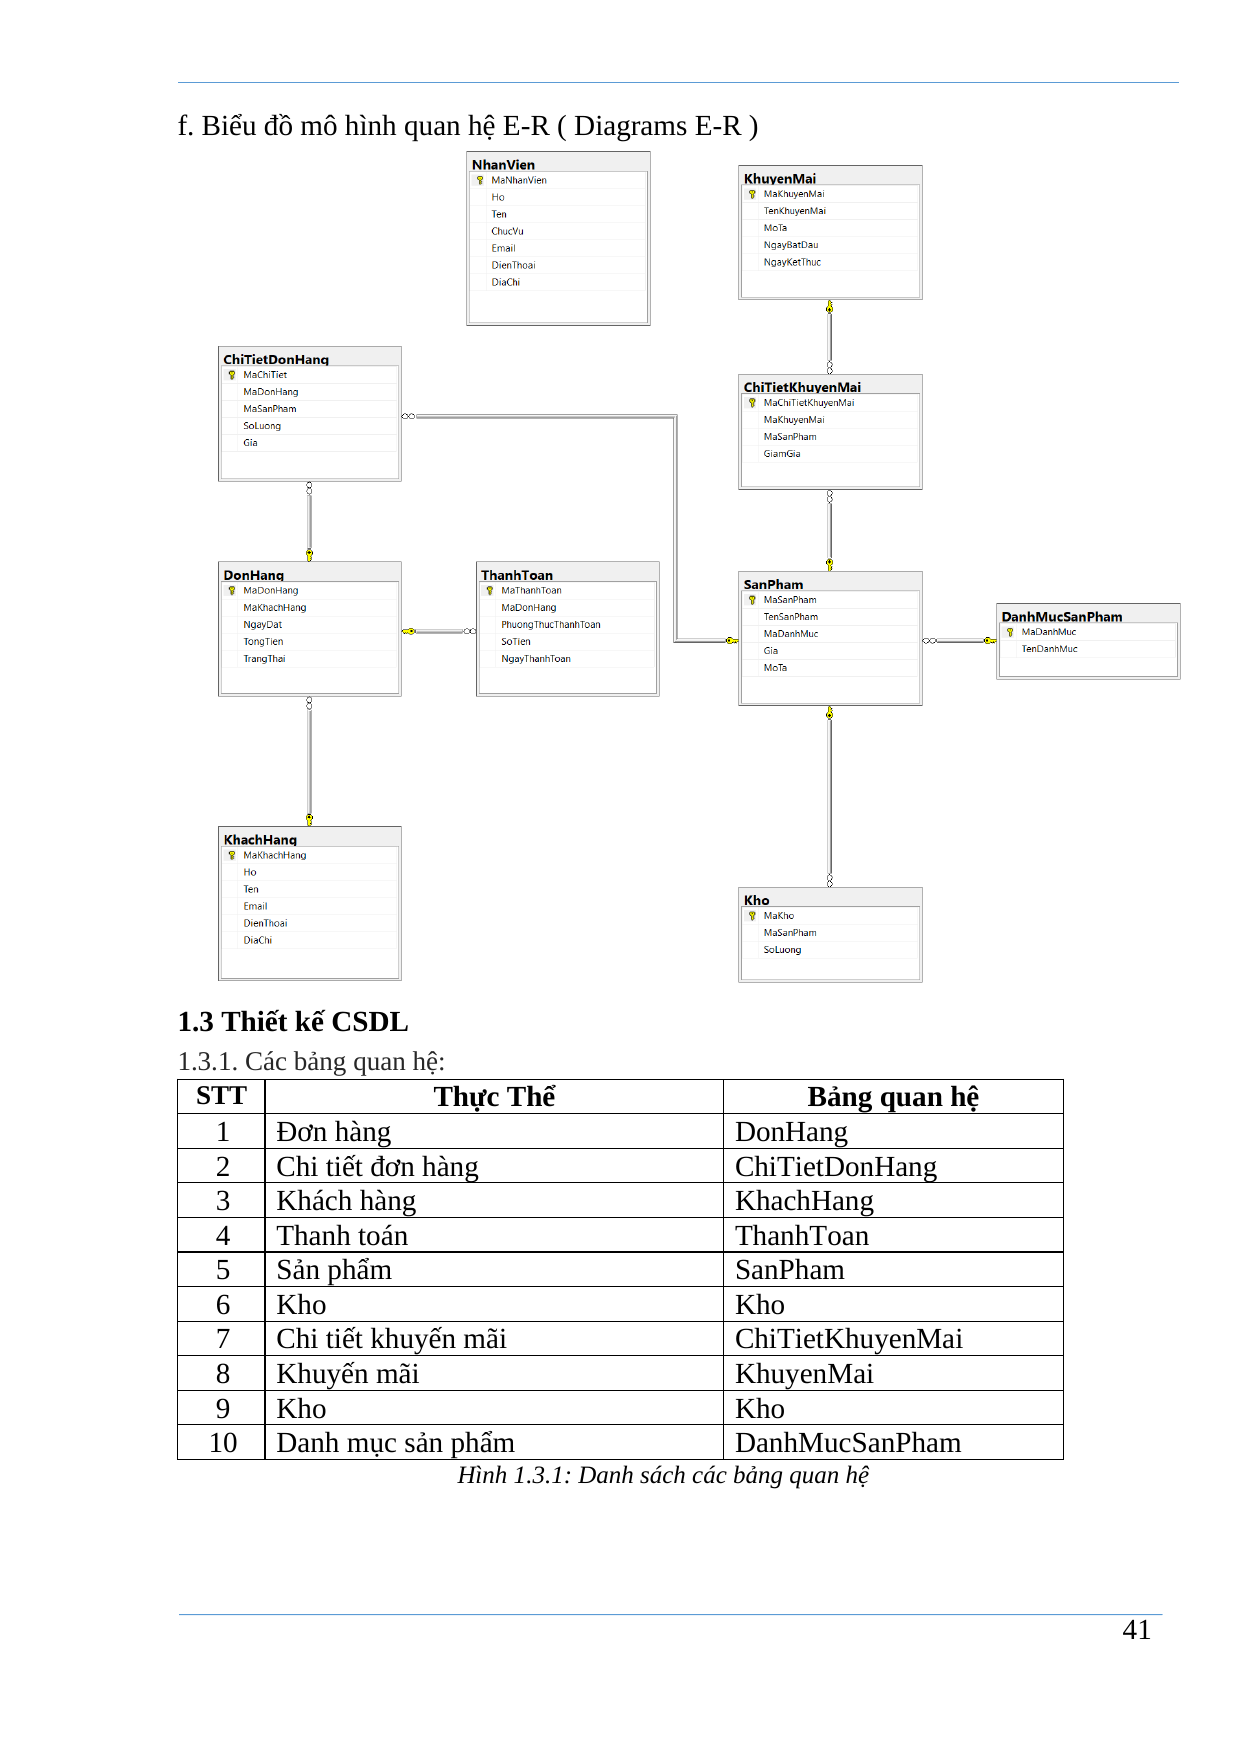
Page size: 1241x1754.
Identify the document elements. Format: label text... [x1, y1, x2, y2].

table_cell Kho [266, 1287, 723, 1321]
table_cell [178, 1425, 264, 1459]
table_cell Kho [724, 1391, 1063, 1424]
table_cell Danh mục sản phẩm [266, 1425, 723, 1459]
table_cell Chi tiết đơn hàng [266, 1149, 723, 1182]
table_cell [178, 1356, 264, 1390]
table_cell KhuyenMai [724, 1356, 1063, 1390]
table_cell DanhMucSanPham [724, 1425, 1063, 1459]
table_cell [178, 1149, 264, 1182]
table_header Bảng quan hệ [724, 1080, 1063, 1113]
table_cell [178, 1183, 264, 1217]
table_cell Đơn hàng [266, 1114, 723, 1148]
table_cell Kho [266, 1391, 723, 1424]
picture [214, 144, 1185, 986]
table_cell [178, 1253, 264, 1286]
table_header Thực Thể [266, 1080, 723, 1113]
text Hình 1.3.1: Danh sách các bảng quan hệ [177, 1460, 1152, 1489]
table_cell Khách hàng [266, 1183, 723, 1217]
table_cell [178, 1322, 264, 1355]
table_cell DonHang [724, 1114, 1063, 1148]
table_cell Sản phẩm [266, 1253, 723, 1286]
table_cell KhachHang [724, 1183, 1063, 1217]
table_cell Thanh toán [266, 1218, 723, 1251]
table_cell ChiTietKhuyenMai [724, 1322, 1063, 1355]
table_cell Khuyến mãi [266, 1356, 723, 1390]
table_header STT [178, 1080, 264, 1113]
table_cell [178, 1391, 264, 1424]
subtitle f. Biểu đồ mô hình quan hệ E-R ( Diagrams E-R ) [177, 108, 1152, 142]
subtitle 1.3.1. Các bảng quan hệ: [177, 1045, 1152, 1076]
table_cell SanPham [724, 1253, 1063, 1286]
table_cell [178, 1287, 264, 1321]
table_cell [178, 1218, 264, 1251]
table_cell ThanhToan [724, 1218, 1063, 1251]
table_cell Chi tiết khuyến mãi [266, 1322, 723, 1355]
table_cell [178, 1114, 264, 1148]
table_cell ChiTietDonHang [724, 1149, 1063, 1182]
subtitle 1.3 Thiết kế CSDL [177, 1004, 1152, 1038]
table_cell Kho [724, 1287, 1063, 1321]
